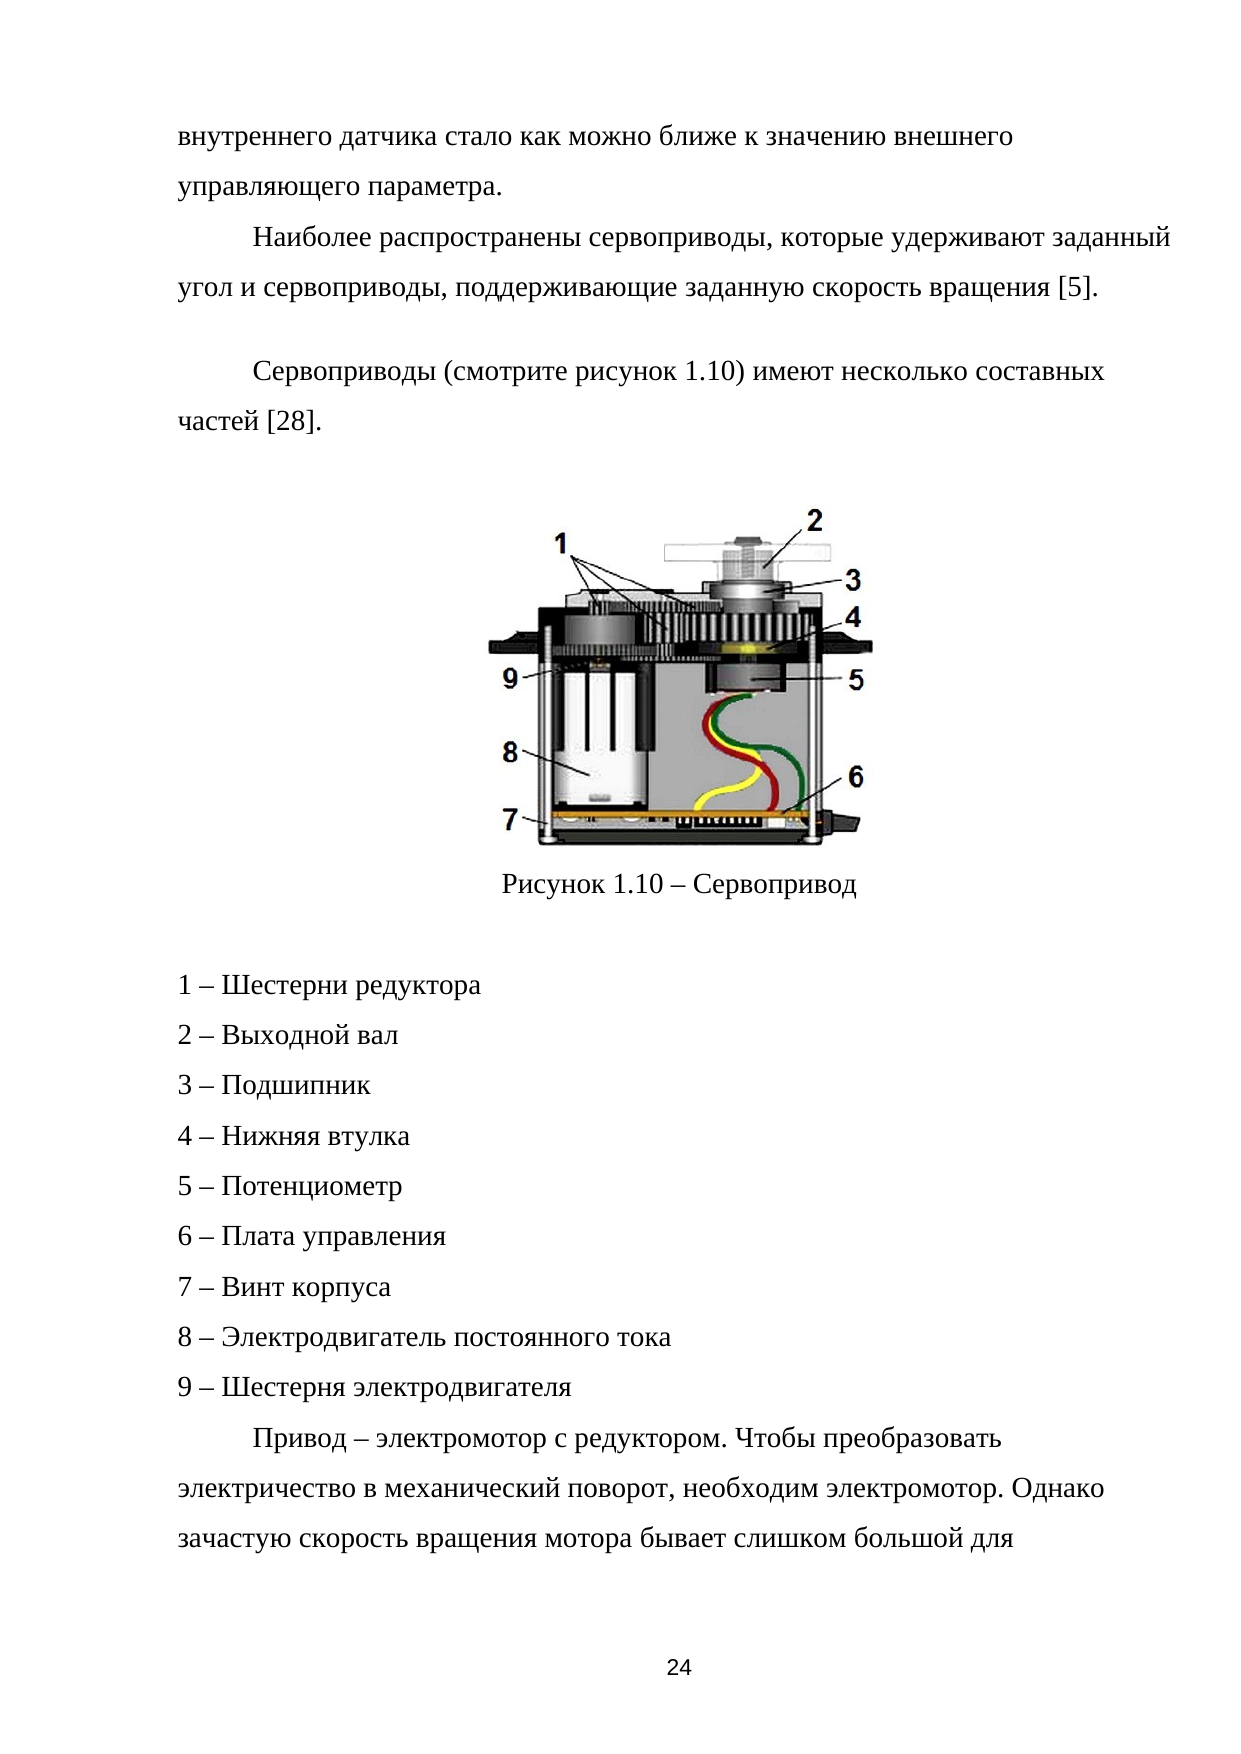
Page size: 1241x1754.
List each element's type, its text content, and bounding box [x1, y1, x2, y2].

picture [483, 503, 875, 853]
text Рисунок 1.10 – Сервопривод [177, 866, 1181, 900]
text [177, 1420, 1181, 1554]
text Наиболее распространены сервоприводы, которые удерживают заданный угол и сервоприводы, поддерживающие заданную скорость вращения [5]. [177, 219, 1181, 303]
text Сервоприводы (смотрите рисунок 1.10) имеют несколько составных частей [28]. [177, 353, 1181, 437]
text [177, 118, 1181, 202]
text 1 – Шестерни редуктора 2 – Выходной вал 3 – Подшипник 4 – Нижняя втулка 5 – Потенциометр 6 – Плата управления 7 – Винт корпуса 8 – Электродвигатель постоянного тока 9 – Шестерня электродвигателя [177, 967, 1181, 1403]
